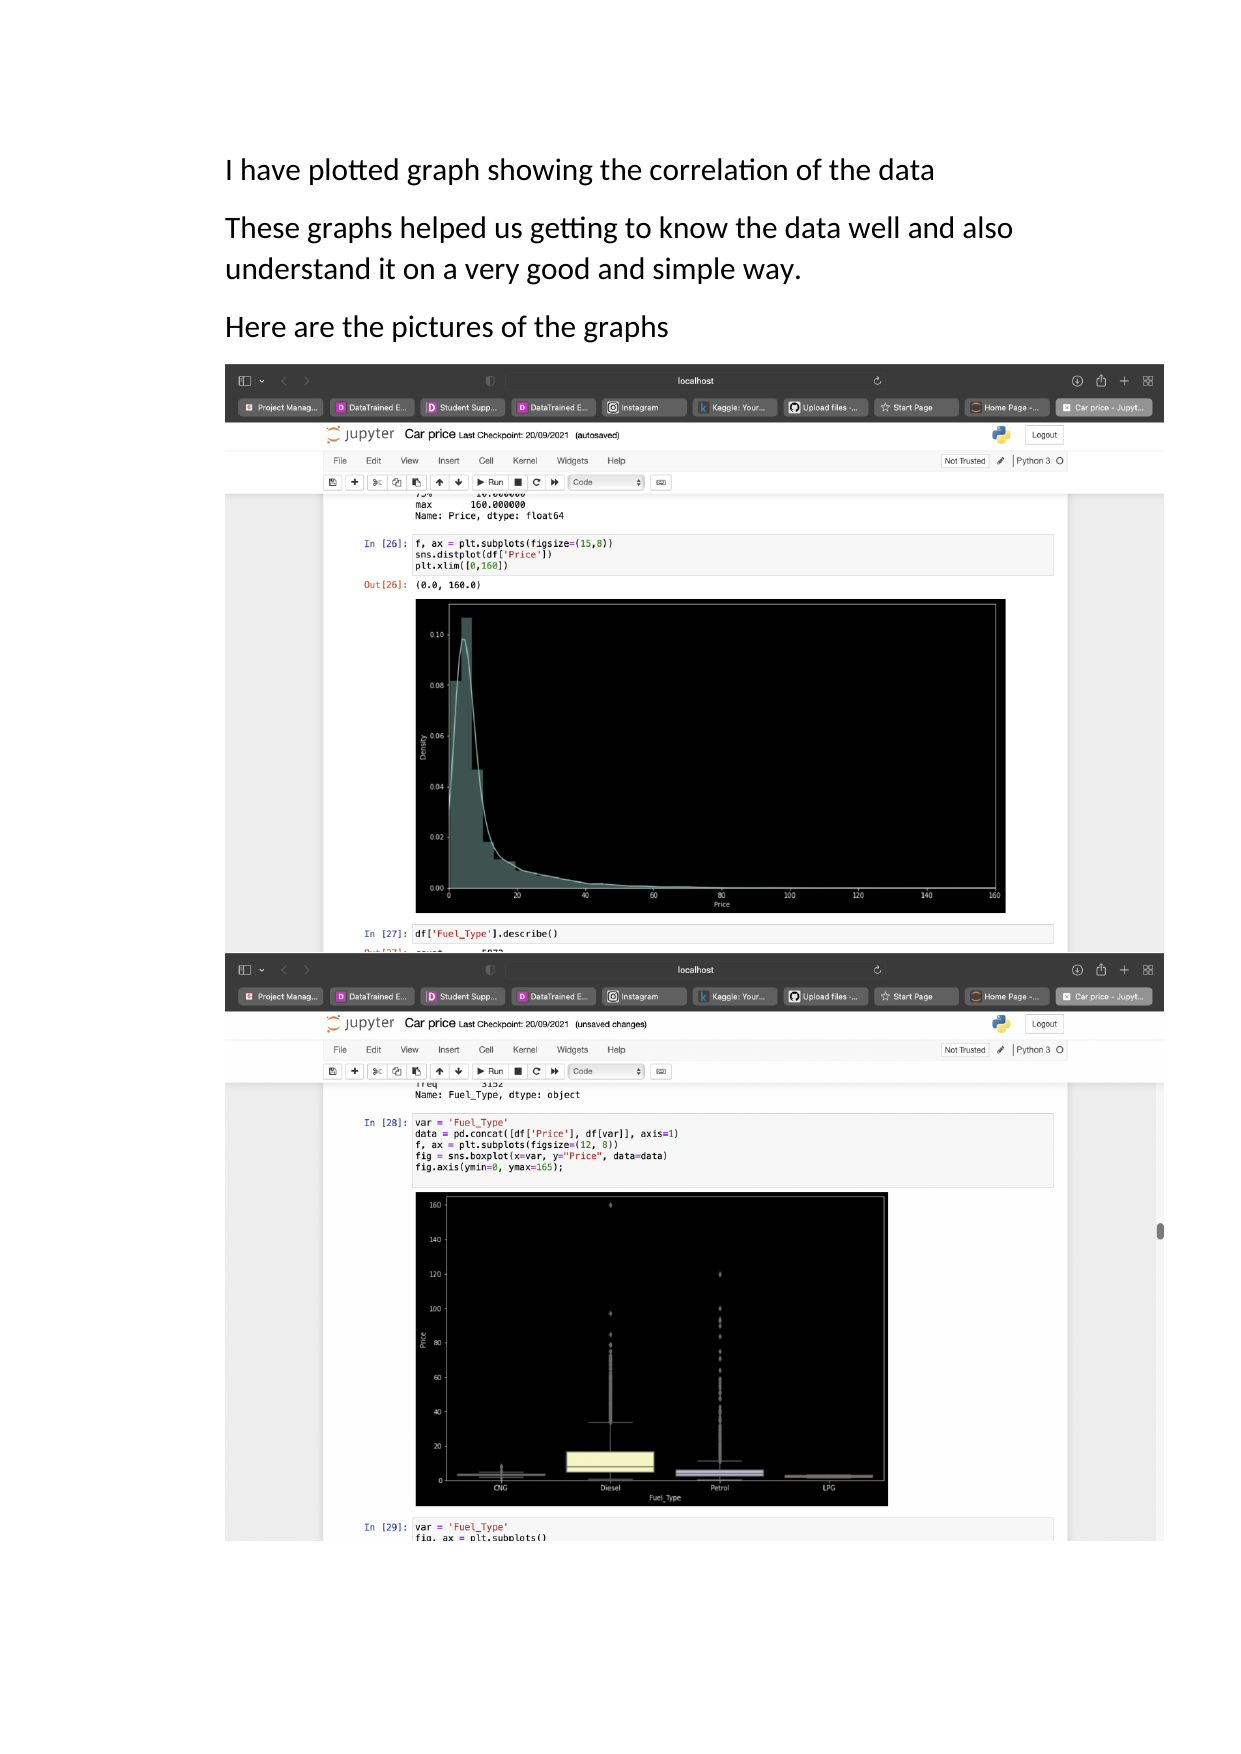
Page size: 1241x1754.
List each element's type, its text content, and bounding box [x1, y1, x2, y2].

text Here are the pictures of the graphs [225, 307, 1090, 345]
picture [225, 953, 1164, 1541]
picture [225, 364, 1164, 952]
text These graphs helped us getting to know the data well and also understand it on a very good and simple way. [225, 208, 1090, 287]
text I have plotted graph showing the correlation of the data [225, 150, 1090, 188]
